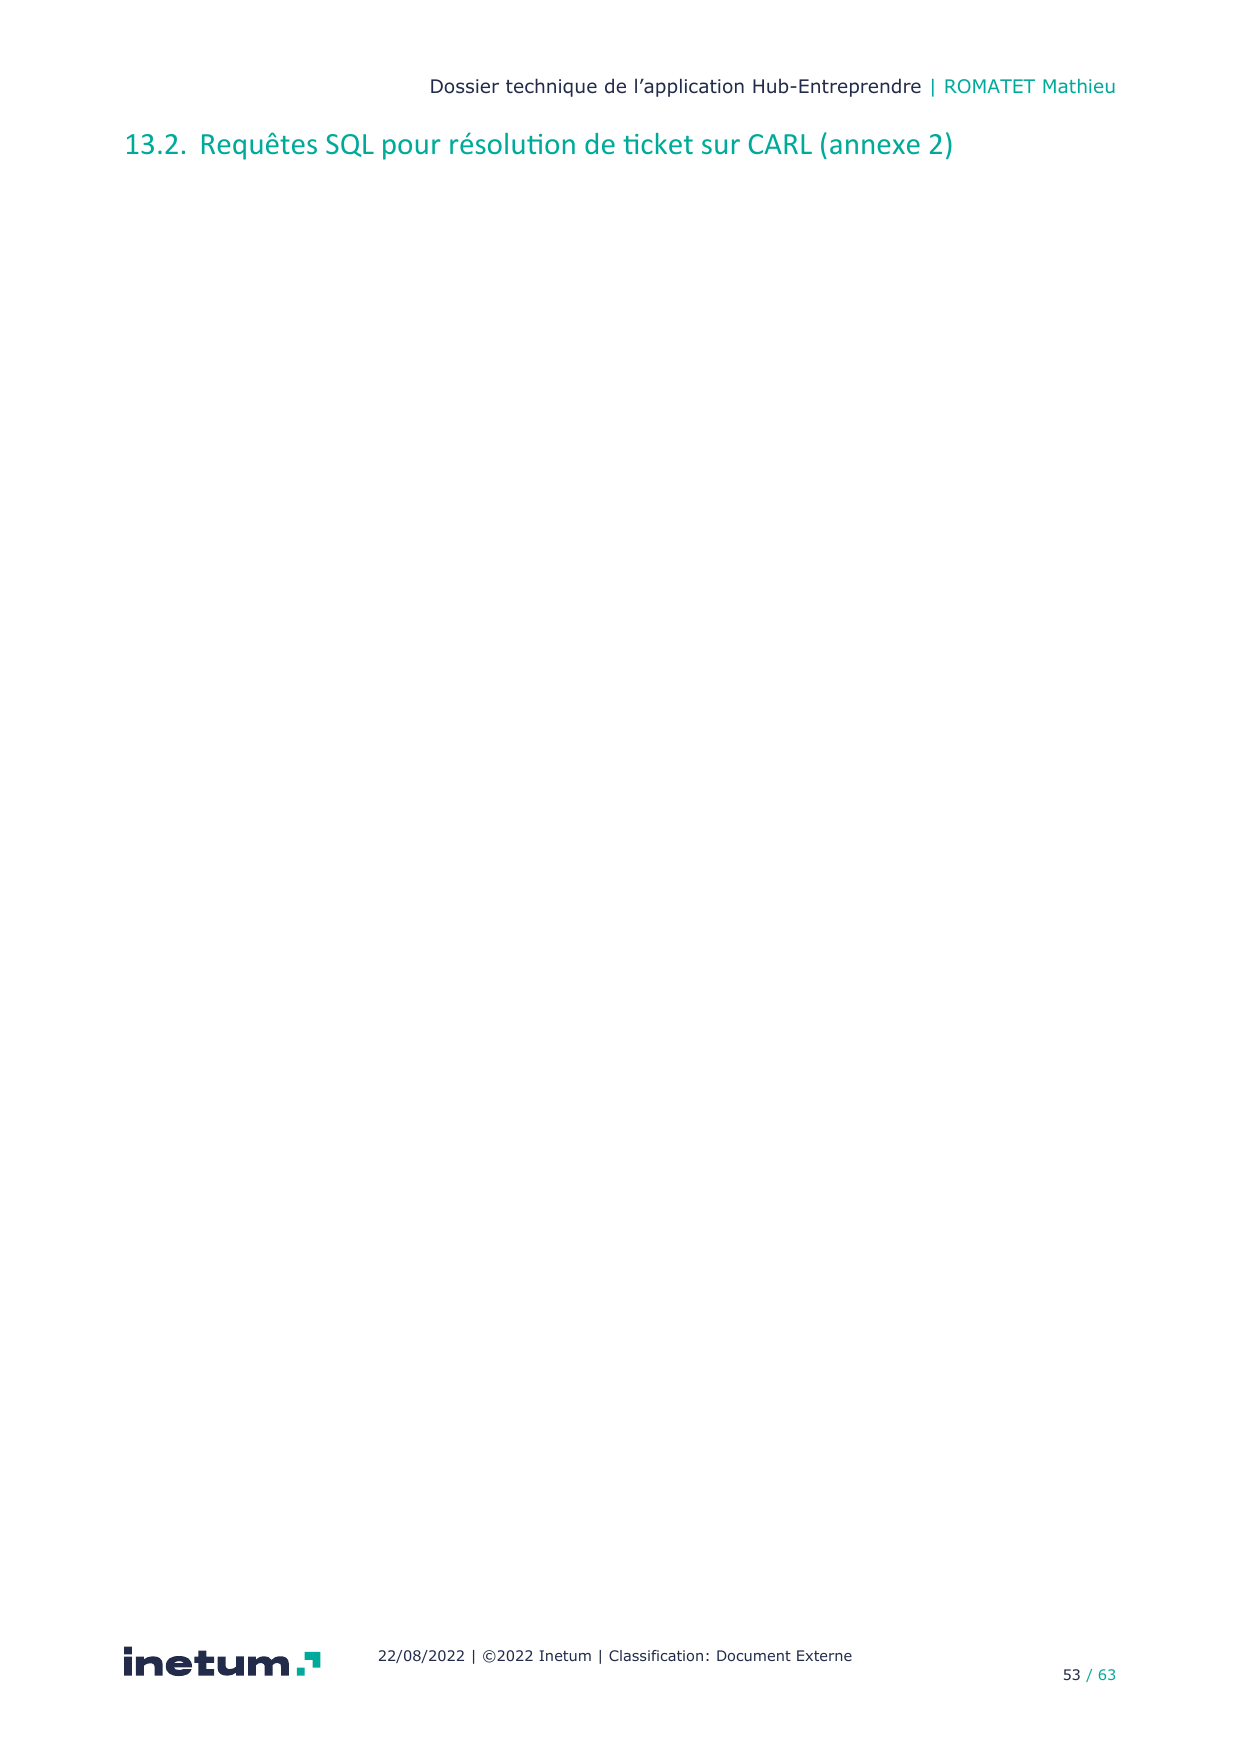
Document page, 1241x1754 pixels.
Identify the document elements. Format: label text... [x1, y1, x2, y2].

subtitle Requêtes SQL pour résolution de ticket sur CARL (annexe 2) [124, 124, 1116, 162]
